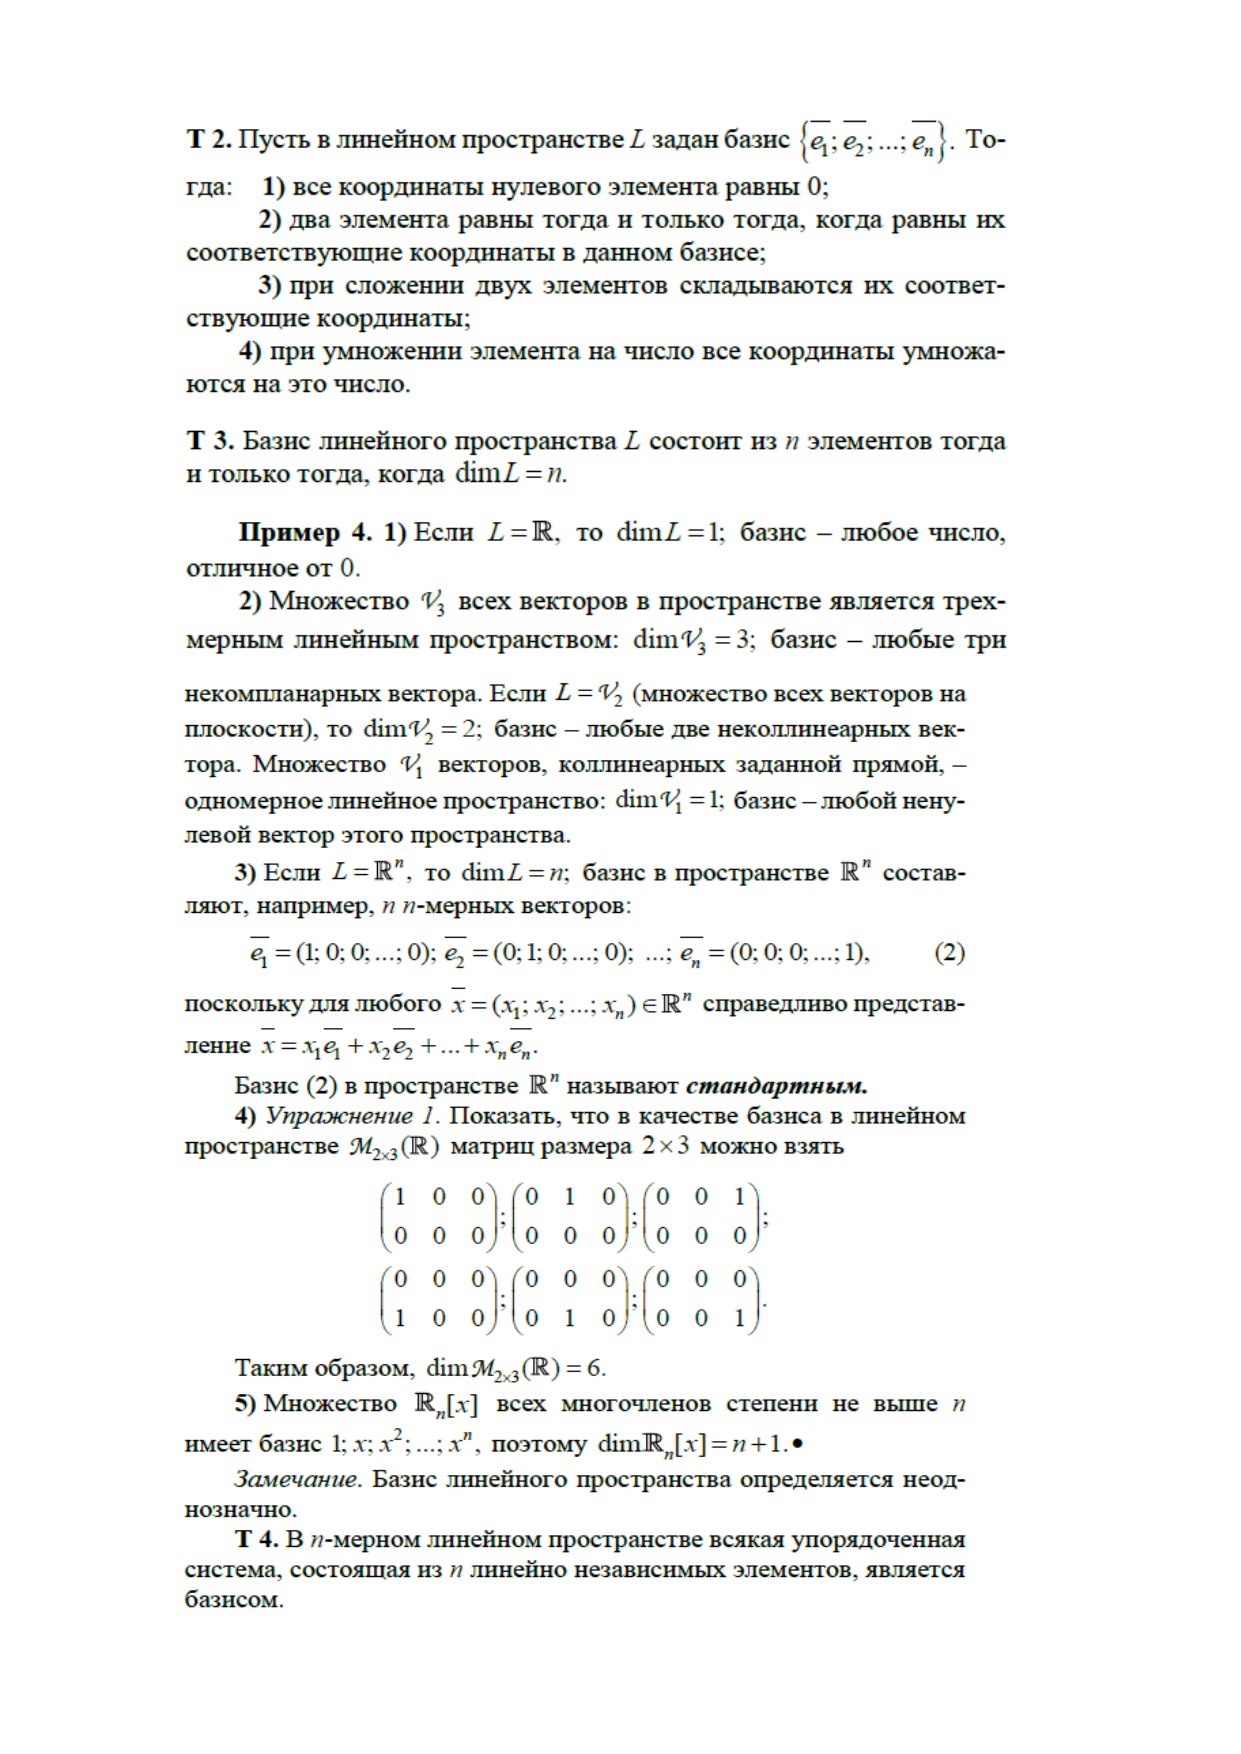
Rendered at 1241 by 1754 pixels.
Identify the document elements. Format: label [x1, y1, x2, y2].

picture [177, 118, 1052, 661]
picture [177, 678, 1018, 1610]
